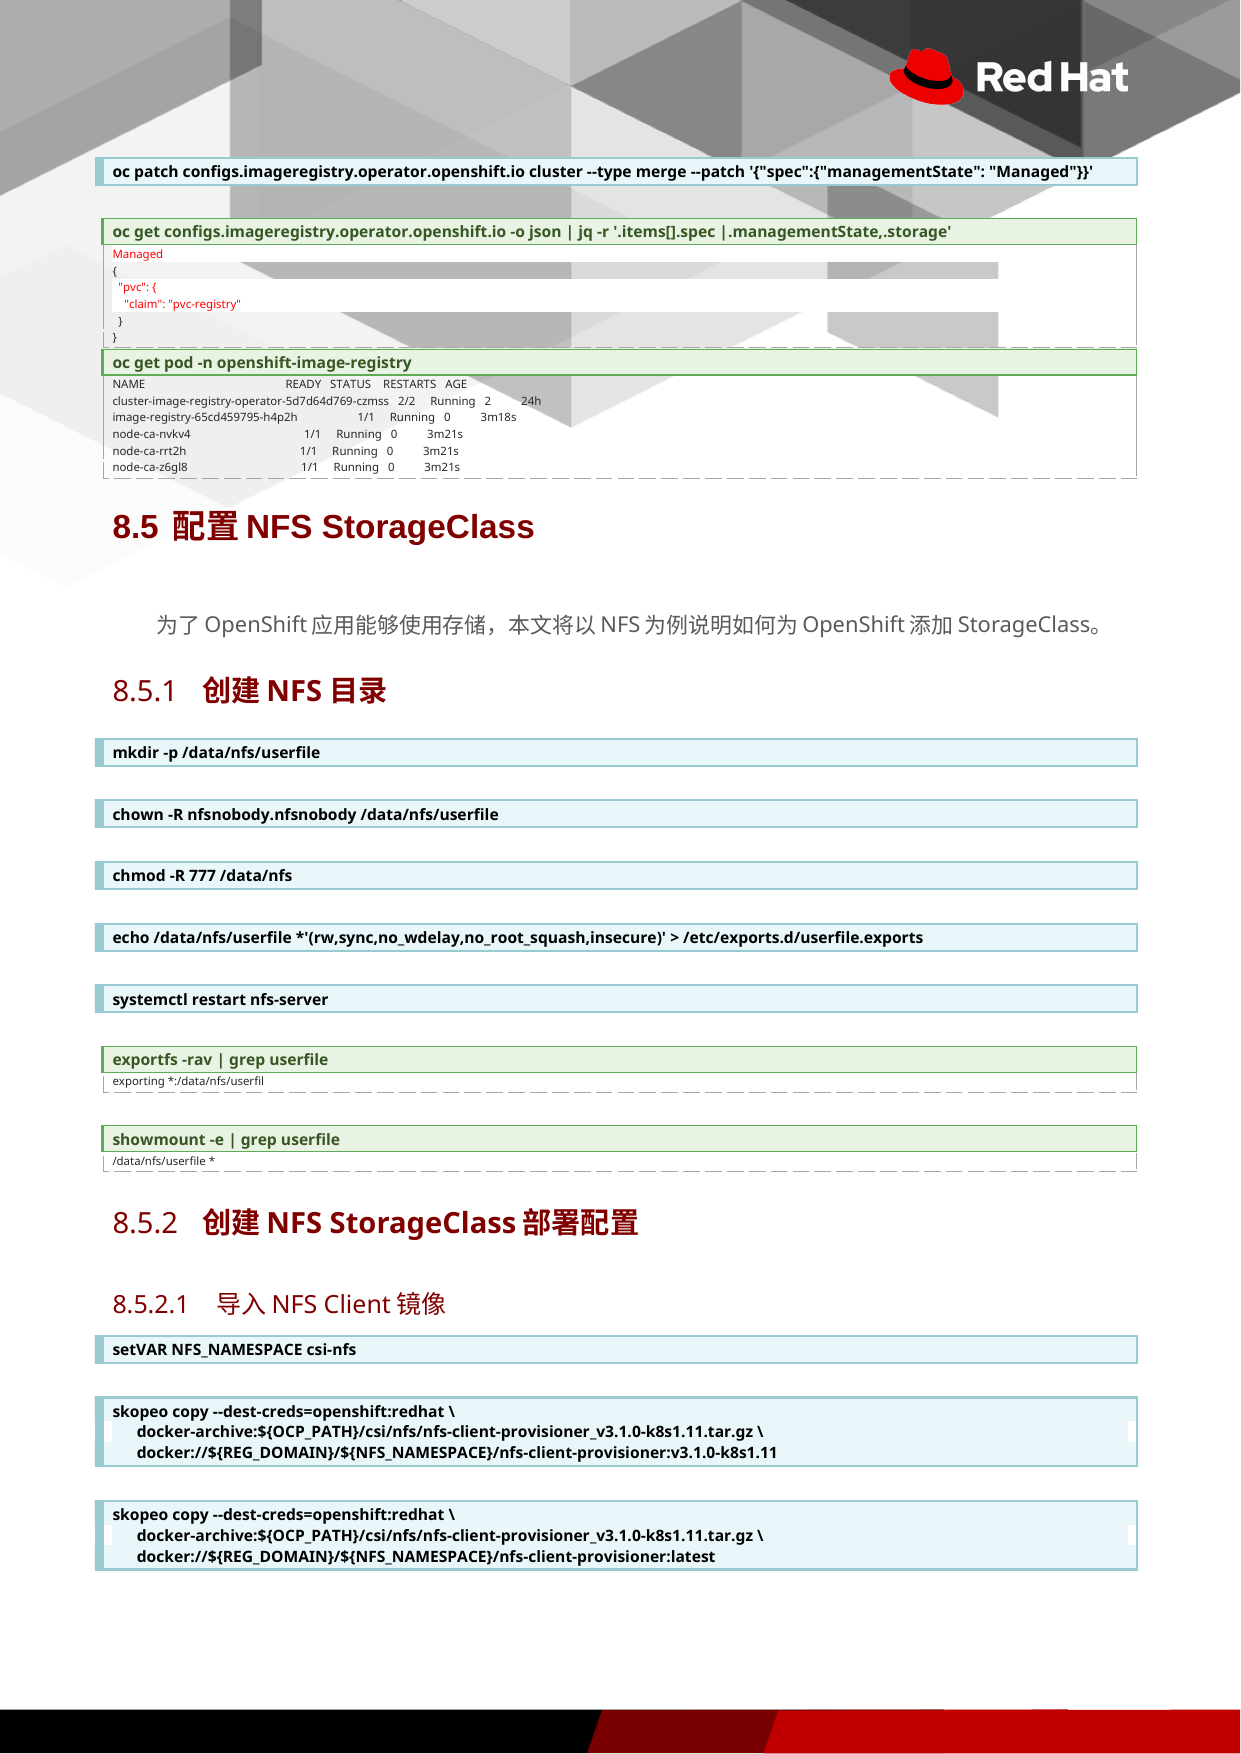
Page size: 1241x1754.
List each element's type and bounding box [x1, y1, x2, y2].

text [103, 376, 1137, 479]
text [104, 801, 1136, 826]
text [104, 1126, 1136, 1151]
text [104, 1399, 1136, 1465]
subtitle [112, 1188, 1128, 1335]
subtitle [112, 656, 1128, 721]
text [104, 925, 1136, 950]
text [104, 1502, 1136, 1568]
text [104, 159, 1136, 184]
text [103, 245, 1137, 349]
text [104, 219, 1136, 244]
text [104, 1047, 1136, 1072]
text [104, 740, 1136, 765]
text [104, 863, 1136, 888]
picture [889, 48, 1128, 105]
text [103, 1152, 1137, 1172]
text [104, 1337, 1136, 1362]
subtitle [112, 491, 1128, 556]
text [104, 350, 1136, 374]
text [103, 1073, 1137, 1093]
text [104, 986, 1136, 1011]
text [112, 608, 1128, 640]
